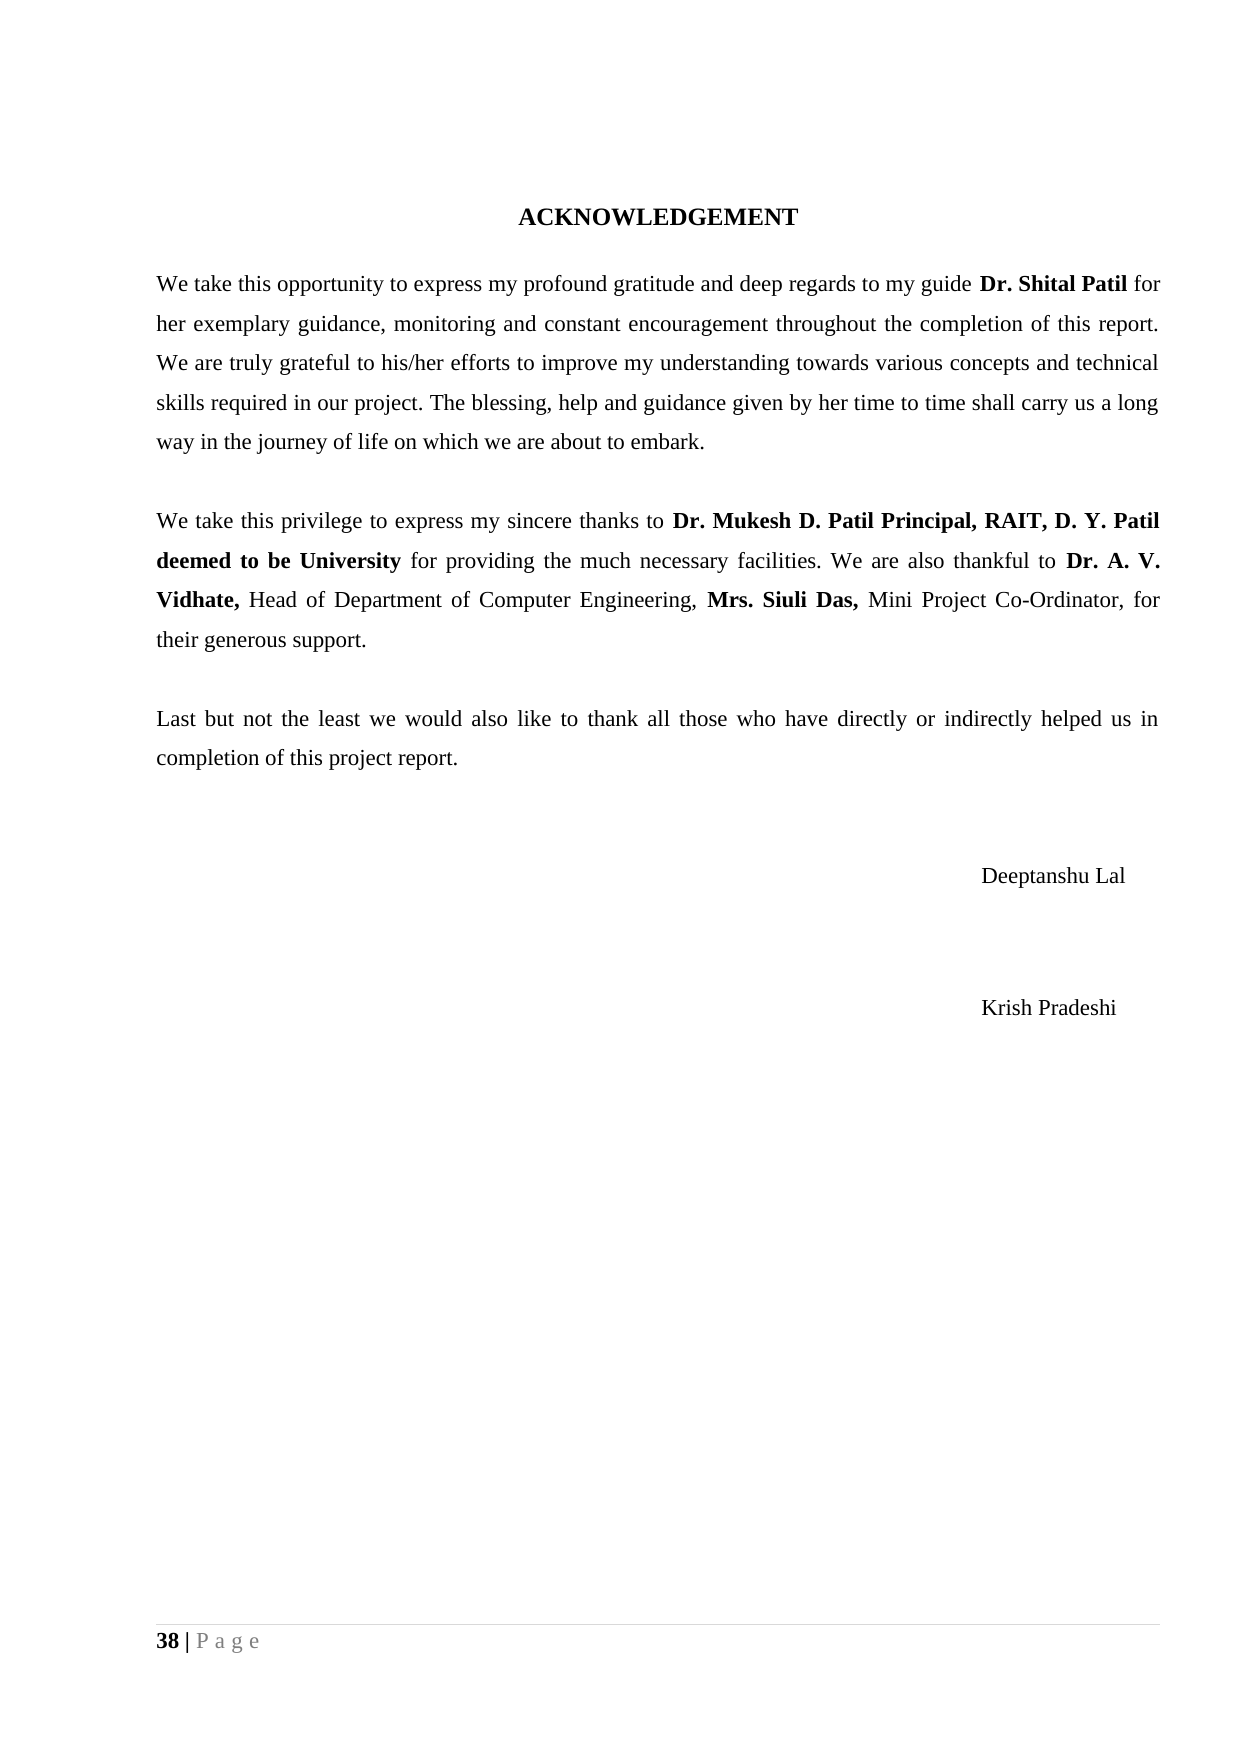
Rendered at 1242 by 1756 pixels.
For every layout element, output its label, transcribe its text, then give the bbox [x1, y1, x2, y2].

text ACKNOWLEDGEMENT [156, 202, 1160, 231]
text Krish Pradeshi [906, 994, 1160, 1021]
text Deeptanshu Lal [906, 863, 1160, 889]
text We take this privilege to express my sincere thanks to Dr. Mukesh D. Patil Principal, RAIT, D. Y. Patil deemed to be University for providing the much necessary facilities. We are also thankful to Dr. A. V. Vidhate, Head of Department of Computer Engineering, Mrs. Siuli Das, Mini Project Co-Ordinator, for their generous support. [156, 507, 1160, 652]
text We take this opportunity to express my profound gratitude and deep regards to my guide Dr. Shital Patil for her exemplary guidance, monitoring and constant encouragement throughout the completion of this report. We are truly grateful to his/her efforts to improve my understanding towards various concepts and technical skills required in our project. The blessing, help and guidance given by her time to time shall carry us a long way in the journey of life on which we are about to embark. [156, 270, 1160, 454]
text Last but not the least we would also like to thank all those who have directly or indirectly helped us in completion of this project report. [156, 704, 1160, 770]
